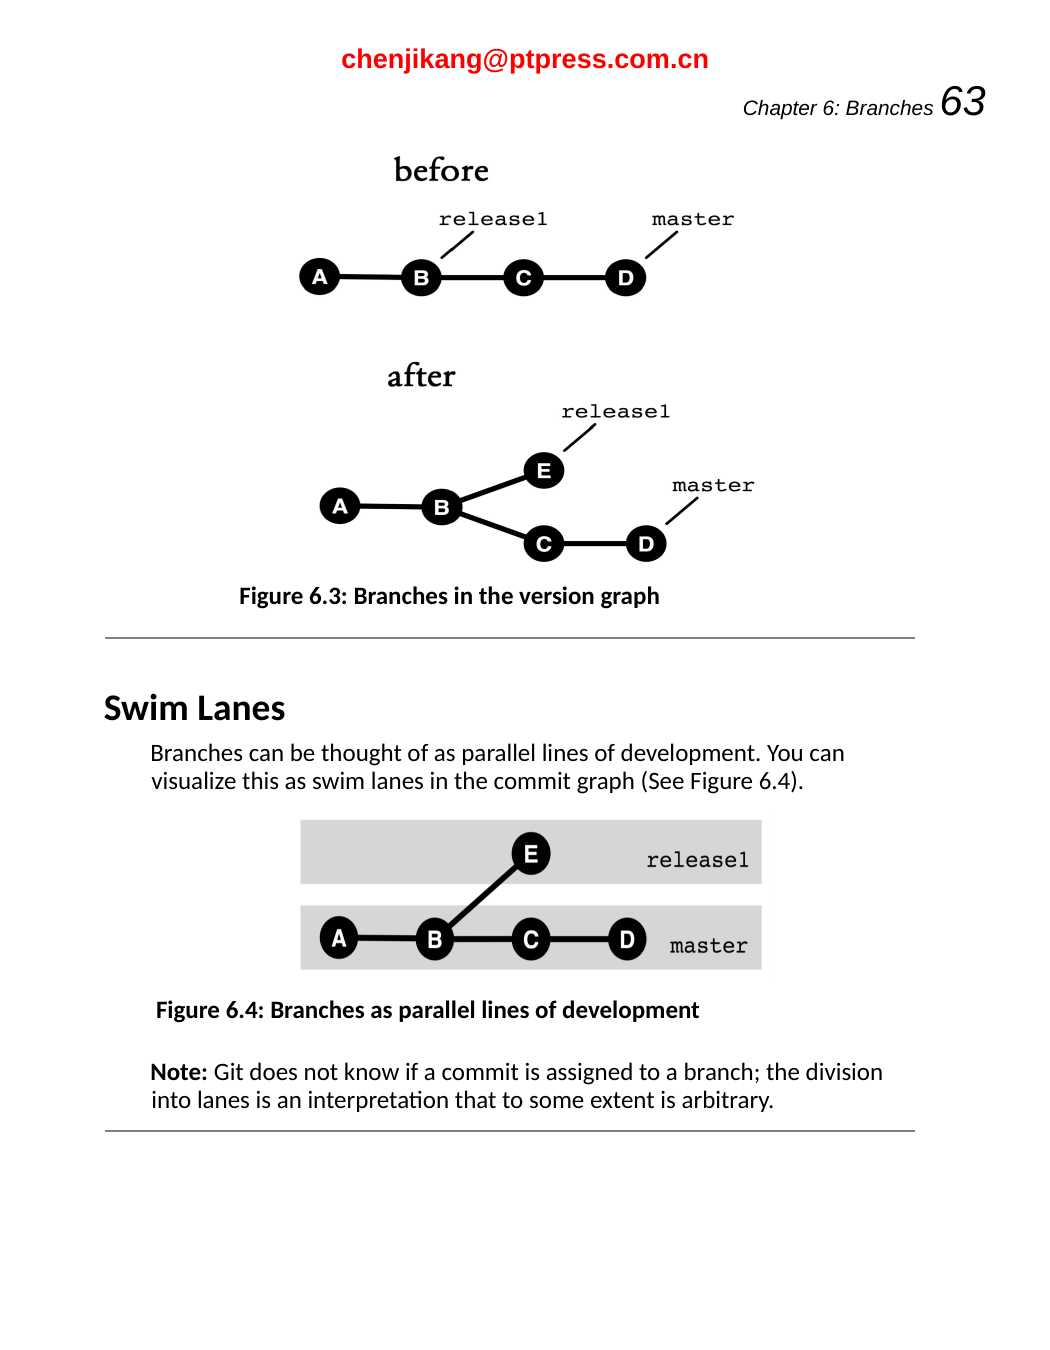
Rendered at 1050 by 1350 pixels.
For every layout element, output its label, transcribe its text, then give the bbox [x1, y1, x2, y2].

subtitle Figure 6.3: Branches in the version graph [239, 580, 873, 611]
text Note: Git does not know if a commit is assigned to a branch; the division into lanes is an interpretation that to some extent is arbitrary. [150, 1057, 914, 1115]
subtitle Figure 6.4: Branches as parallel lines of development [156, 994, 873, 1025]
text Branches can be thought of as parallel lines of development. You can visualize this as swim lanes in the commit graph (See Figure 6.4). [150, 738, 914, 796]
subtitle Swim Lanes [104, 684, 873, 730]
picture [290, 808, 775, 980]
picture [288, 150, 777, 566]
